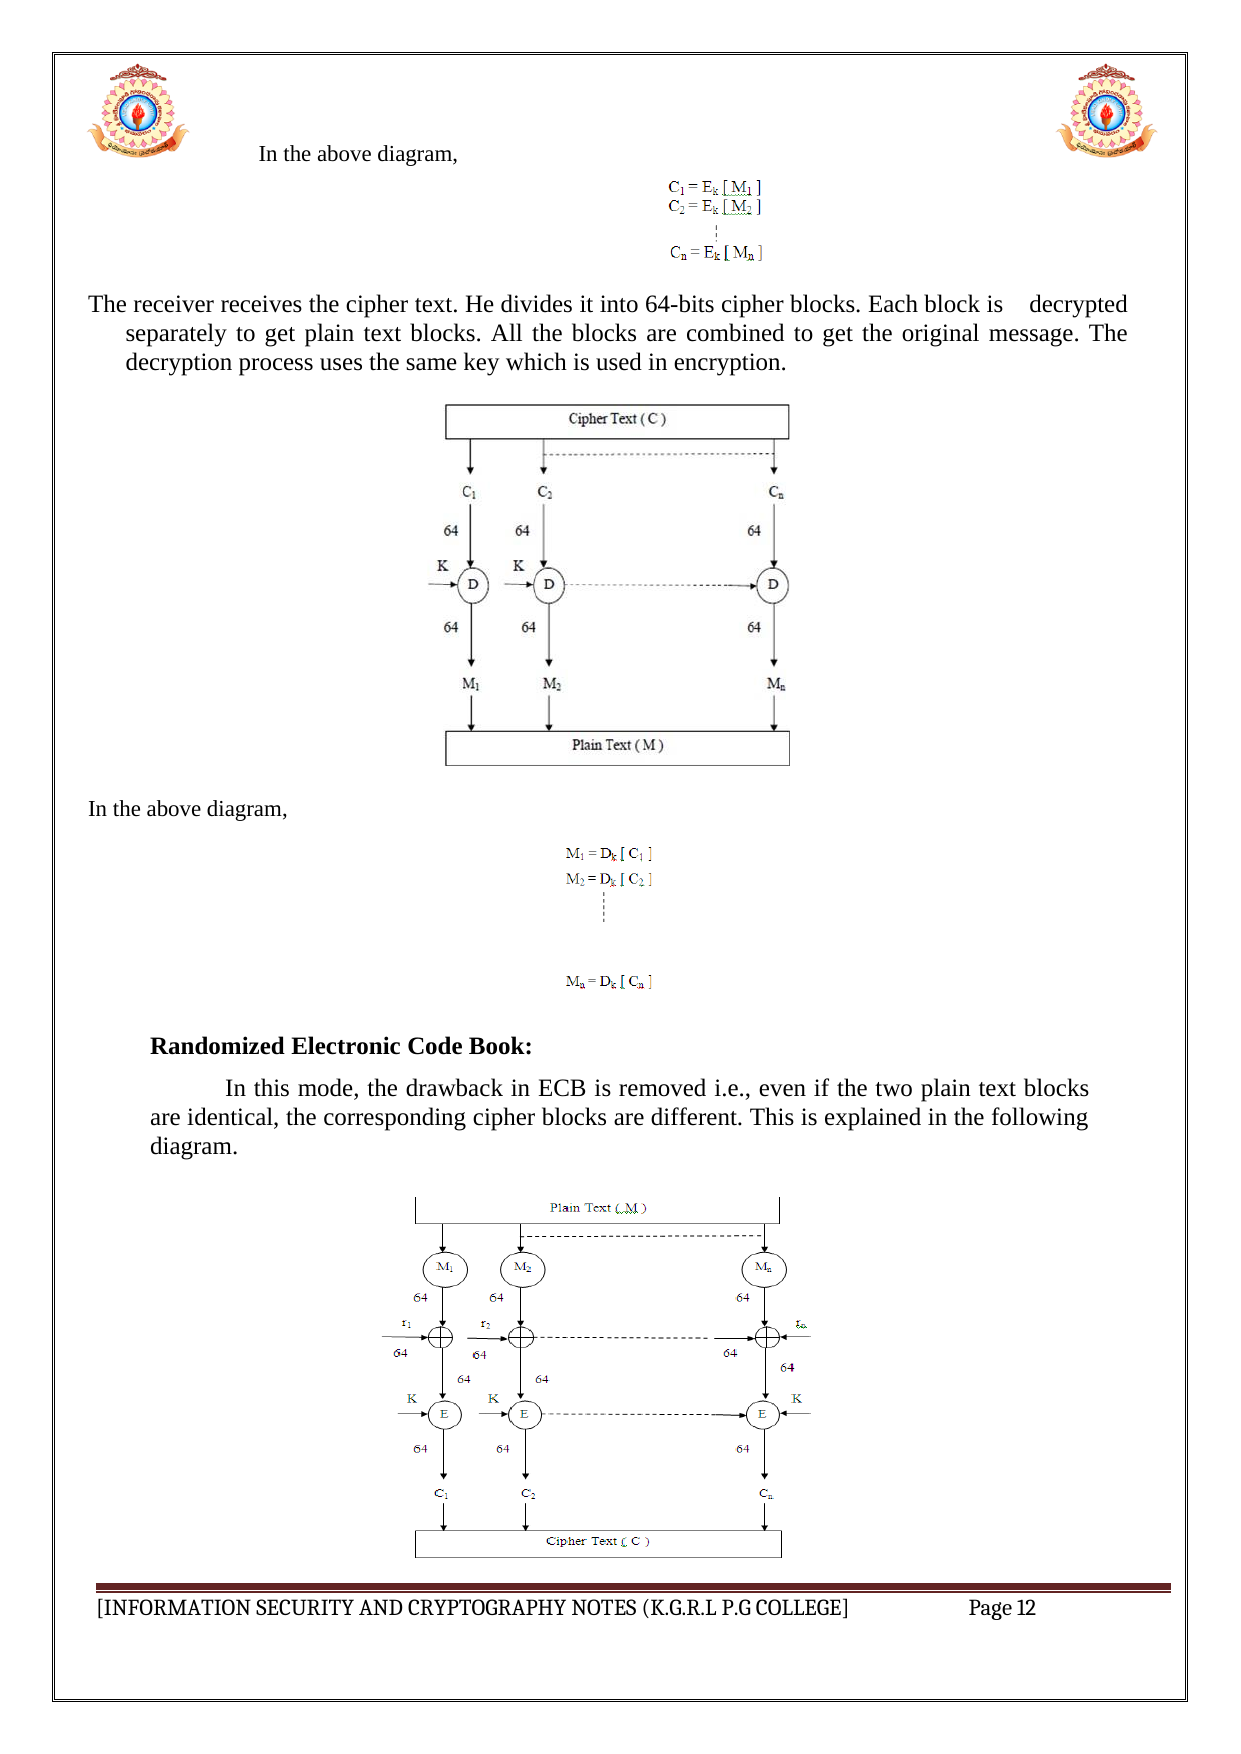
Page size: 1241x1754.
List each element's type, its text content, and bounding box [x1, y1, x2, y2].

picture [1042, 62, 1172, 156]
subtitle Randomized Electronic Code Book: [150, 1031, 1171, 1059]
list In the above diagram, [258, 139, 1171, 166]
picture [73, 62, 204, 156]
picture [566, 847, 652, 989]
text In the above diagram, [88, 794, 1129, 821]
picture [381, 1197, 811, 1558]
picture [427, 404, 790, 766]
text The receiver receives the cipher text. He divides it into 64-bits cipher blocks. Each block is decrypted separately to get plain text blocks. All the blocks are combined to get the original message. The decryption process uses the same key which is used in encryption. [88, 289, 1129, 376]
text In this mode, the drawback in ECB is removed i.e., even if the two plain text blocks are identical, the corresponding cipher blocks are different. This is explained in the following diagram. [150, 1073, 1090, 1160]
picture [668, 180, 762, 261]
